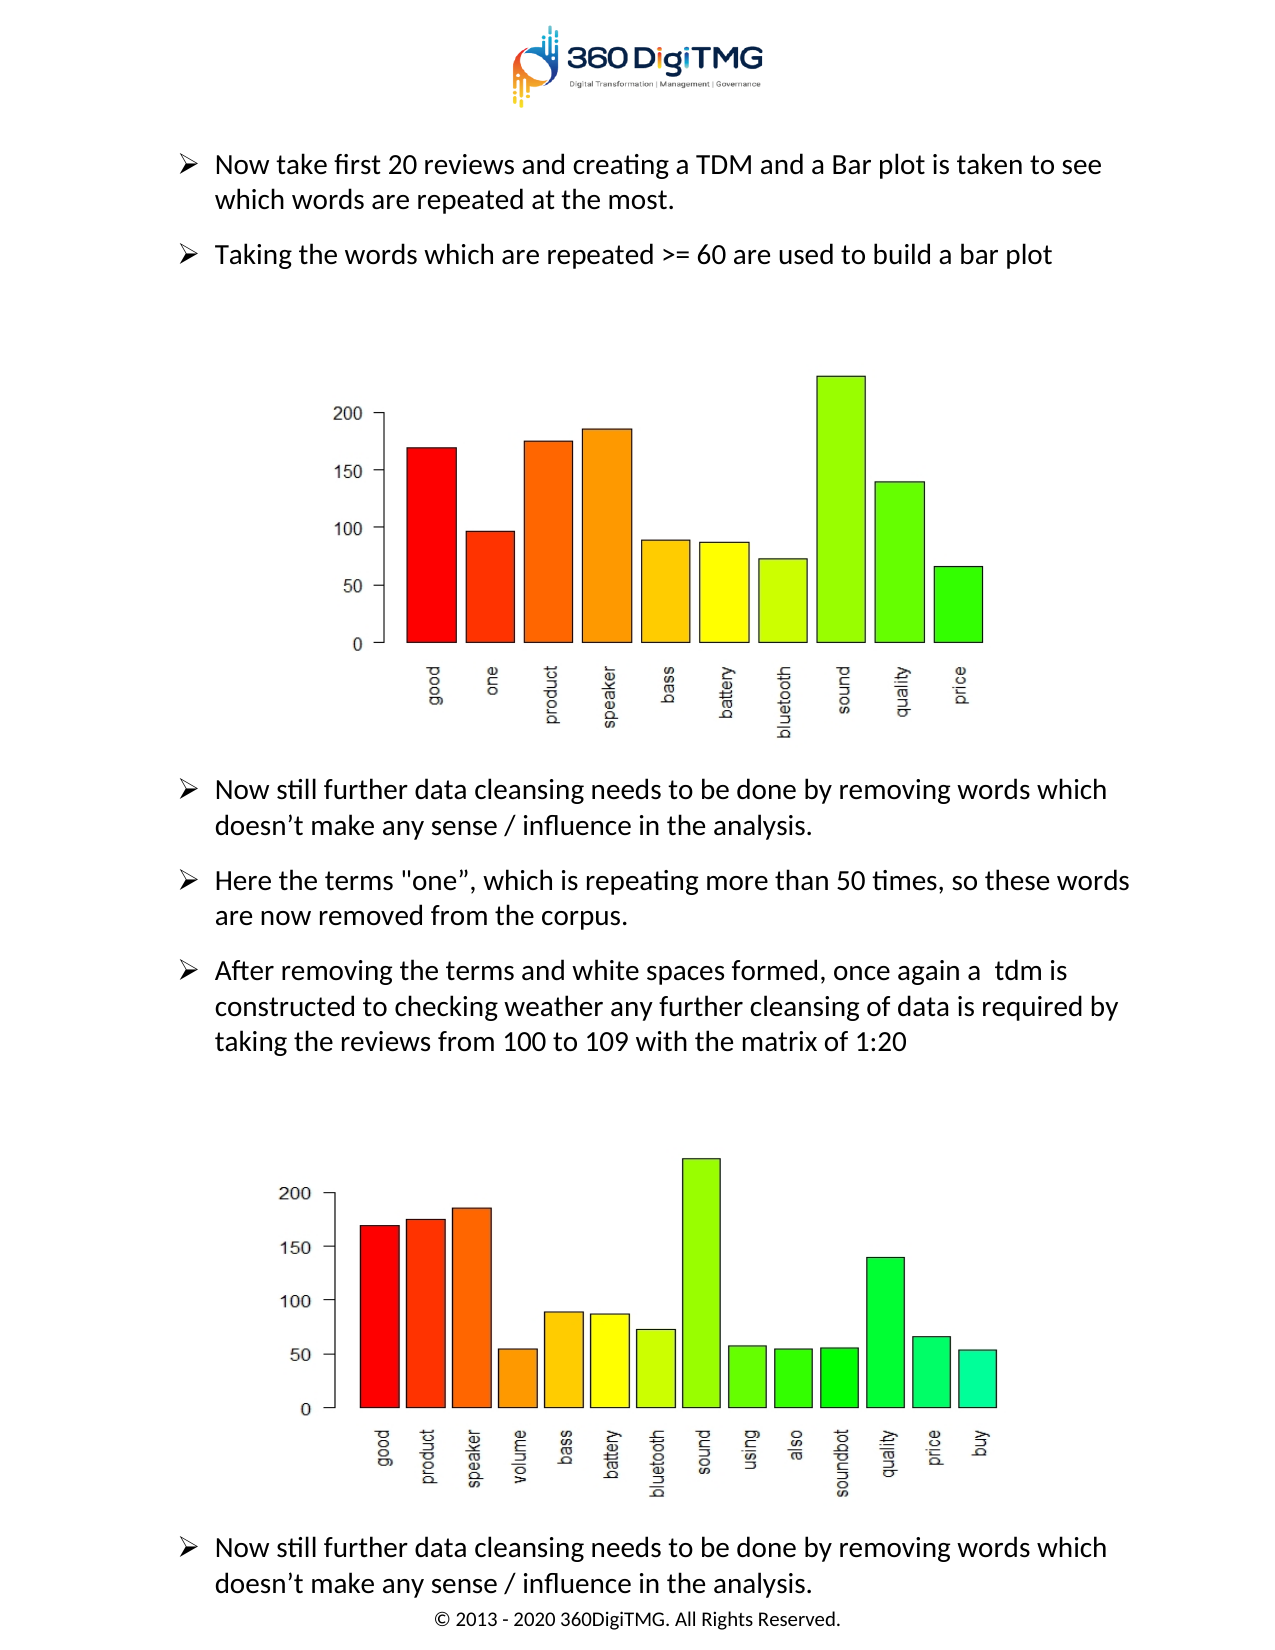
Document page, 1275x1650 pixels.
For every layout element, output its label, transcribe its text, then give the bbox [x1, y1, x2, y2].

list Taking the words which are repeated >= 60 are used to build a bar plot [177, 236, 1133, 272]
picture [298, 291, 1050, 753]
picture [240, 1078, 1071, 1511]
list Now take first 20 reviews and creating a TDM and a Bar plot is taken to see which words are repeated at the most. [177, 146, 1133, 217]
list Here the terms "one”, which is repeating more than 50 times, so these words are now removed from the corpus. [177, 862, 1133, 933]
list Now still further data cleansing needs to be done by removing words which doesn’t make any sense / influence in the analysis. [177, 771, 1133, 843]
picture [512, 25, 763, 108]
list Now still further data cleansing needs to be done by removing words which doesn’t make any sense / influence in the analysis. [177, 1529, 1133, 1601]
list After removing the terms and white spaces formed, once again a tdm is constructed to checking weather any further cleansing of data is required by taking the reviews from 100 to 109 with the matrix of 1:20 [177, 952, 1133, 1059]
